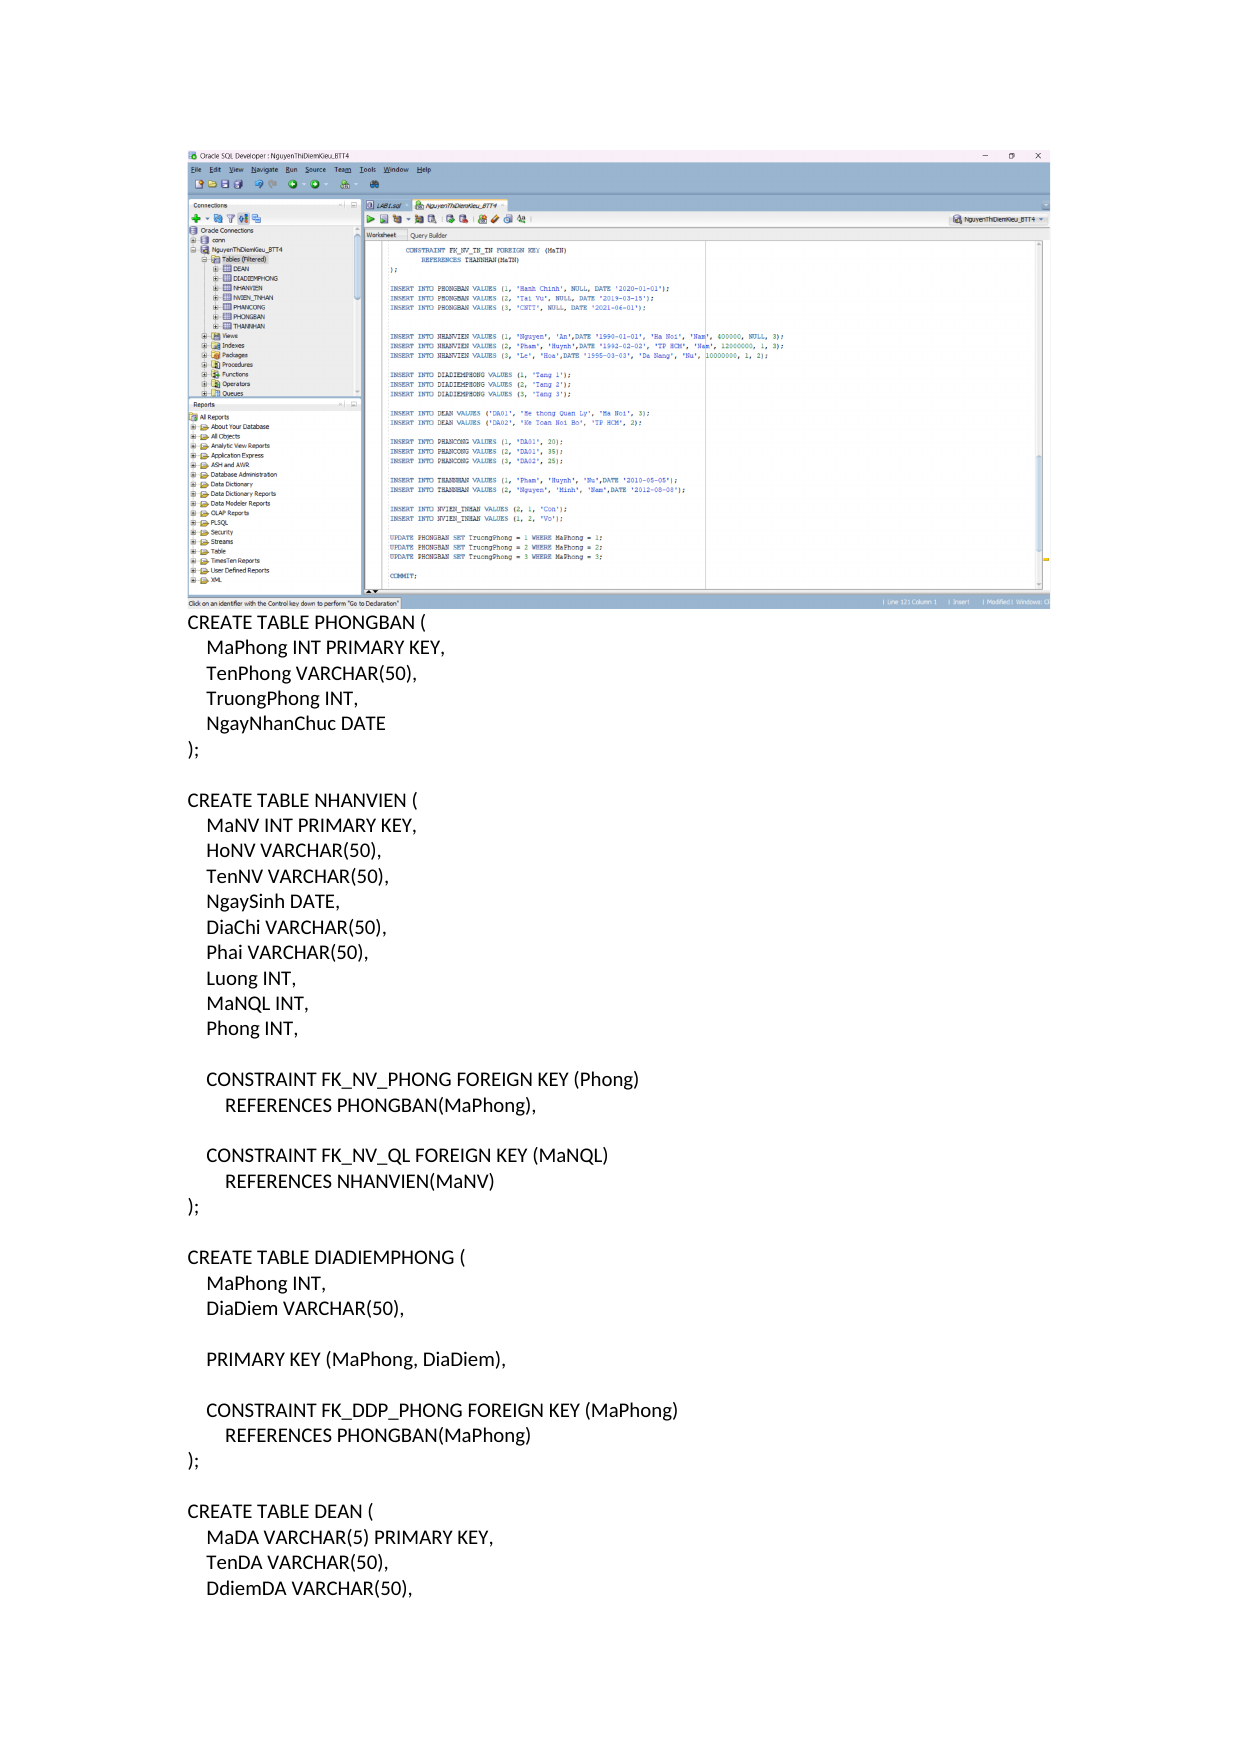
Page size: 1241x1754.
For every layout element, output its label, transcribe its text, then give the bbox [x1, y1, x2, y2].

text PRIMARY KEY (MaPhong, DiaDiem), [187, 1346, 1053, 1371]
text DiaChi VARCHAR(50), [187, 914, 1053, 939]
text MaPhong INT, [187, 1270, 1053, 1295]
text DdiemDA VARCHAR(50), [187, 1575, 1053, 1600]
text DiaDiem VARCHAR(50), [187, 1295, 1053, 1321]
text REFERENCES NHANVIEN(MaNV) [187, 1168, 1053, 1193]
text CONSTRAINT FK_DDP_PHONG FOREIGN KEY (MaPhong) [187, 1397, 1053, 1422]
text REFERENCES PHONGBAN(MaPhong), [187, 1092, 1053, 1117]
text ); [187, 736, 1053, 761]
text CONSTRAINT FK_NV_QL FOREIGN KEY (MaNQL) [187, 1143, 1053, 1168]
text MaDA VARCHAR(5) PRIMARY KEY, [187, 1524, 1053, 1549]
text Phai VARCHAR(50), [187, 939, 1053, 965]
text TenDA VARCHAR(50), [187, 1549, 1053, 1575]
text HoNV VARCHAR(50), [187, 838, 1053, 863]
text TenPhong VARCHAR(50), [187, 660, 1053, 685]
text CREATE TABLE PHONGBAN ( [187, 609, 1053, 634]
text MaNQL INT, [187, 990, 1053, 1016]
text MaPhong INT PRIMARY KEY, [187, 634, 1053, 660]
picture [187, 150, 1050, 609]
text REFERENCES PHONGBAN(MaPhong) [187, 1422, 1053, 1448]
text TenNV VARCHAR(50), [187, 863, 1053, 888]
text TruongPhong INT, [187, 685, 1053, 711]
text CONSTRAINT FK_NV_PHONG FOREIGN KEY (Phong) [187, 1066, 1053, 1092]
text CREATE TABLE DEAN ( [187, 1498, 1053, 1524]
text ); [187, 1193, 1053, 1219]
text NgaySinh DATE, [187, 888, 1053, 914]
text Luong INT, [187, 965, 1053, 990]
text NgayNhanChuc DATE [187, 711, 1053, 736]
text MaNV INT PRIMARY KEY, [187, 812, 1053, 838]
text CREATE TABLE NHANVIEN ( [187, 787, 1053, 812]
text Phong INT, [187, 1016, 1053, 1041]
text ); [187, 1448, 1053, 1473]
text CREATE TABLE DIADIEMPHONG ( [187, 1244, 1053, 1270]
